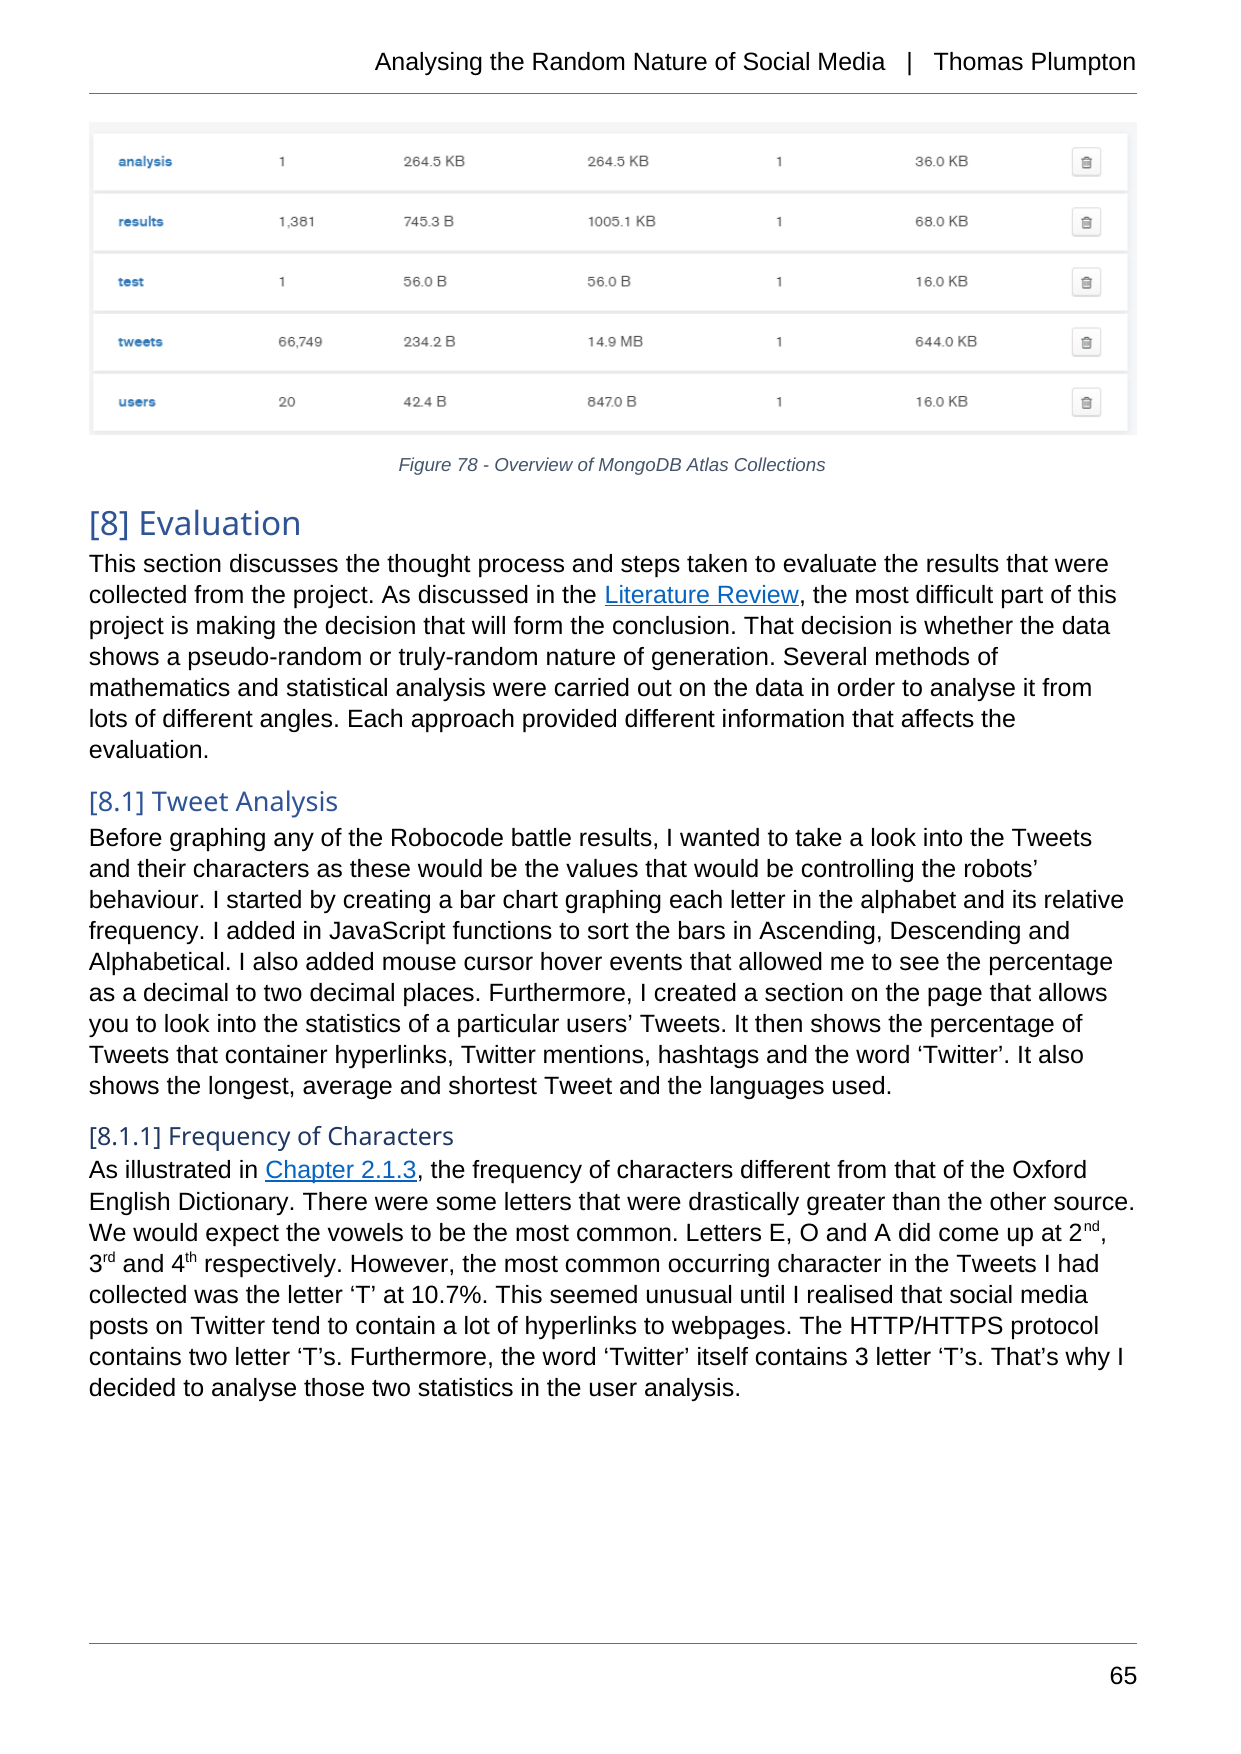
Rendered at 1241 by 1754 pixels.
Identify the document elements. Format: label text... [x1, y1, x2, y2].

text This section discusses the thought process and steps taken to evaluate the results that were collected from the project. As discussed in the Literature Review, the most difficult part of this project is making the decision that will form the conclusion. That decision is whether the data shows a pseudo-random or truly-random nature of generation. Several methods of mathematics and statistical analysis were carried out on the data in order to analyse it from lots of different angles. Each approach provided different information that affects the evaluation. [89, 549, 1137, 764]
subtitle [8.1] Tweet Analysis [89, 783, 1137, 820]
text Figure 78 - Overview of MongoDB Atlas Collections [89, 453, 1137, 475]
text Before graphing any of the Robocode battle results, I wanted to take a look into the Tweets and their characters as these would be the values that would be controlling the robots’ behaviour. I started by creating a bar chart graphing each letter in the alphabet and its relative frequency. I added in JavaScript functions to sort the bars in Ascending, Descending and Alphabetical. I also added mouse cursor hover events that allowed me to see the percentage as a decimal to two decimal places. Furthermore, I created a section on the page that allows you to look into the statistics of a particular users’ Tweets. It then shows the percentage of Tweets that container hyperlinks, Twitter mentions, hashtags and the word ‘Twitter’. It also shows the longest, average and shortest Tweet and the languages used. [89, 823, 1137, 1100]
picture [88, 122, 1137, 435]
subtitle [8.1.1] Frequency of Characters [89, 1119, 1137, 1153]
text As illustrated in Chapter 2.1.3, the frequency of characters different from that of the Oxford English Dictionary. There were some letters that were drastically greater than the other source. We would expect the vowels to be the most common. Letters E, O and A did come up at 2nd, 3rd and 4th respectively. However, the most common occurring character in the Tweets I had collected was the letter ‘T’ at 10.7%. This seemed unusual until I realised that social media posts on Twitter tend to contain a lot of hyperlinks to webpages. The HTTP/HTTPS protocol contains two letter ‘T’s. Furthermore, the word ‘Twitter’ itself contains 3 letter ‘T’s. That’s why I decided to analyse those two statistics in the user analysis. [89, 1156, 1137, 1402]
subtitle [8] Evaluation [89, 500, 1137, 545]
